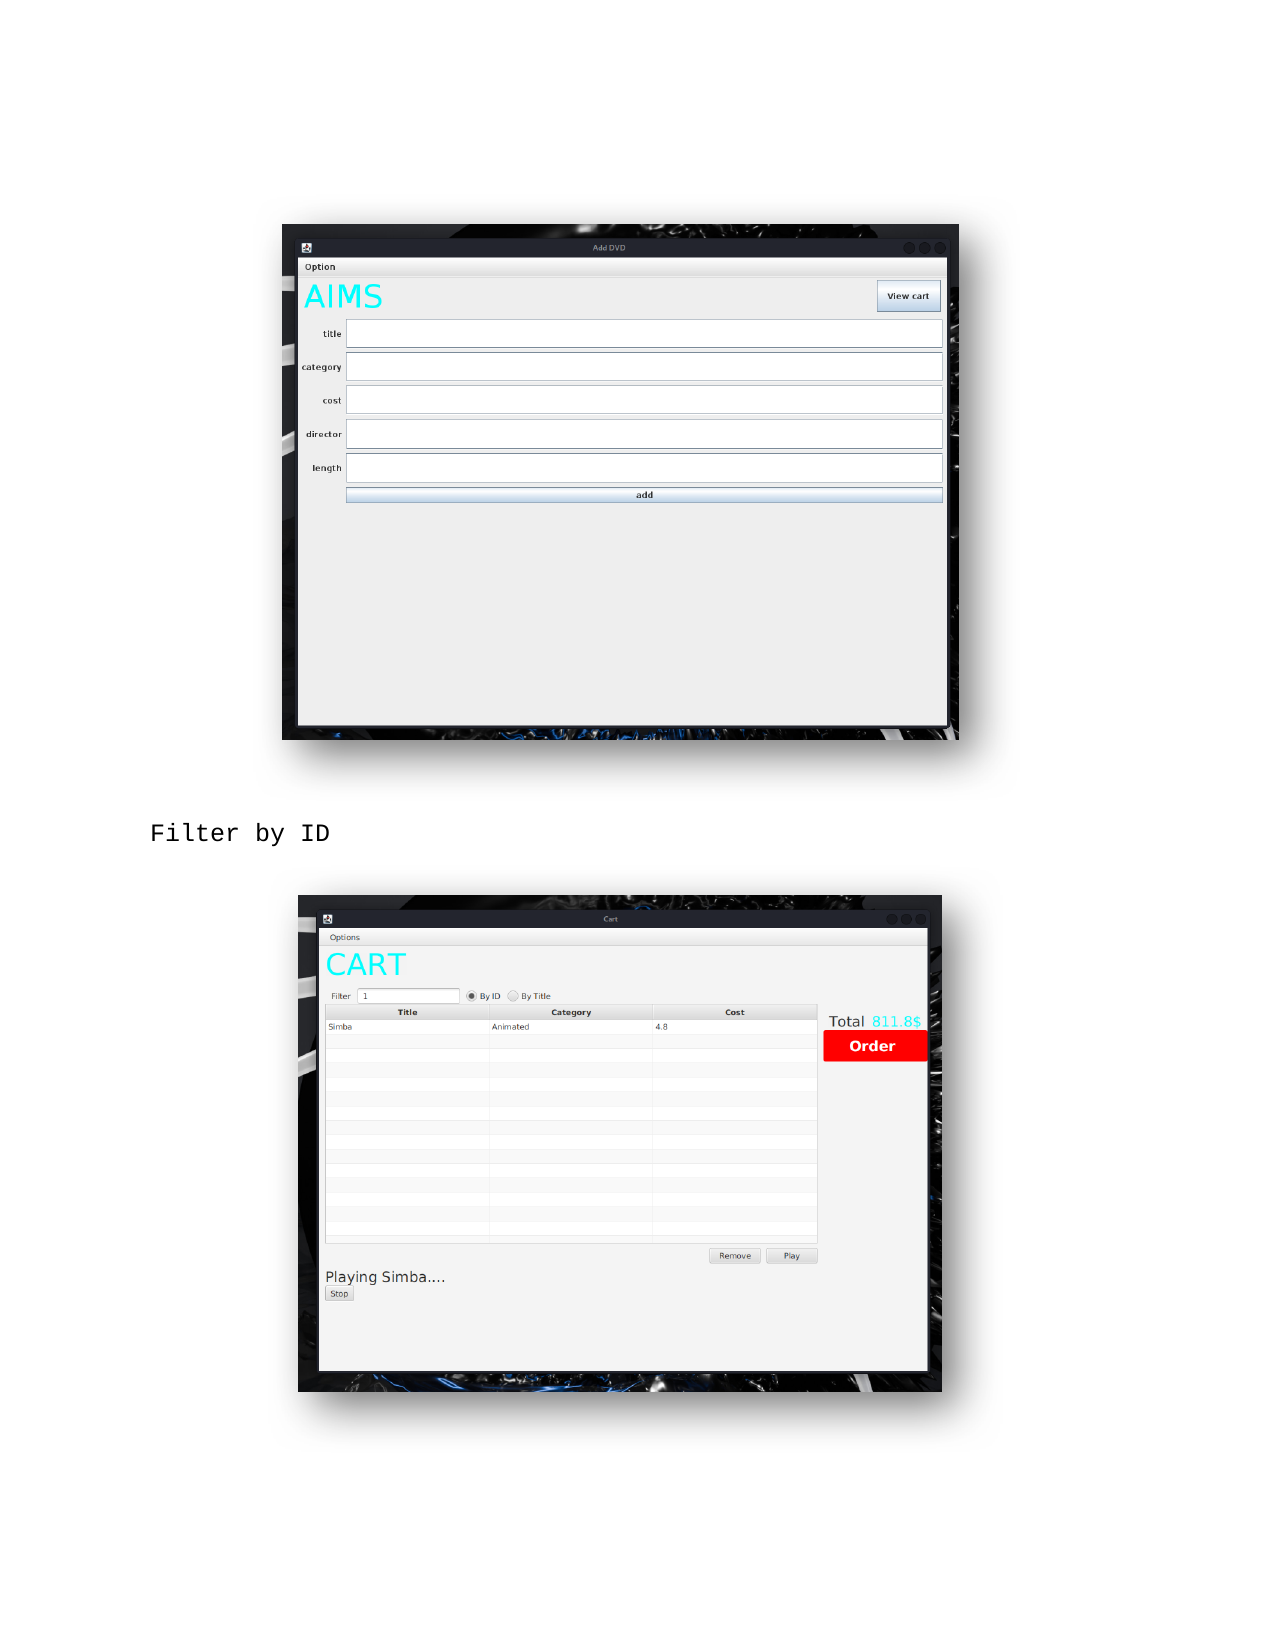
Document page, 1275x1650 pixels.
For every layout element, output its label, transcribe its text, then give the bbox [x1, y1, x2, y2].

text Filter by ID [150, 821, 1125, 849]
picture [298, 895, 942, 1392]
picture [282, 224, 959, 740]
